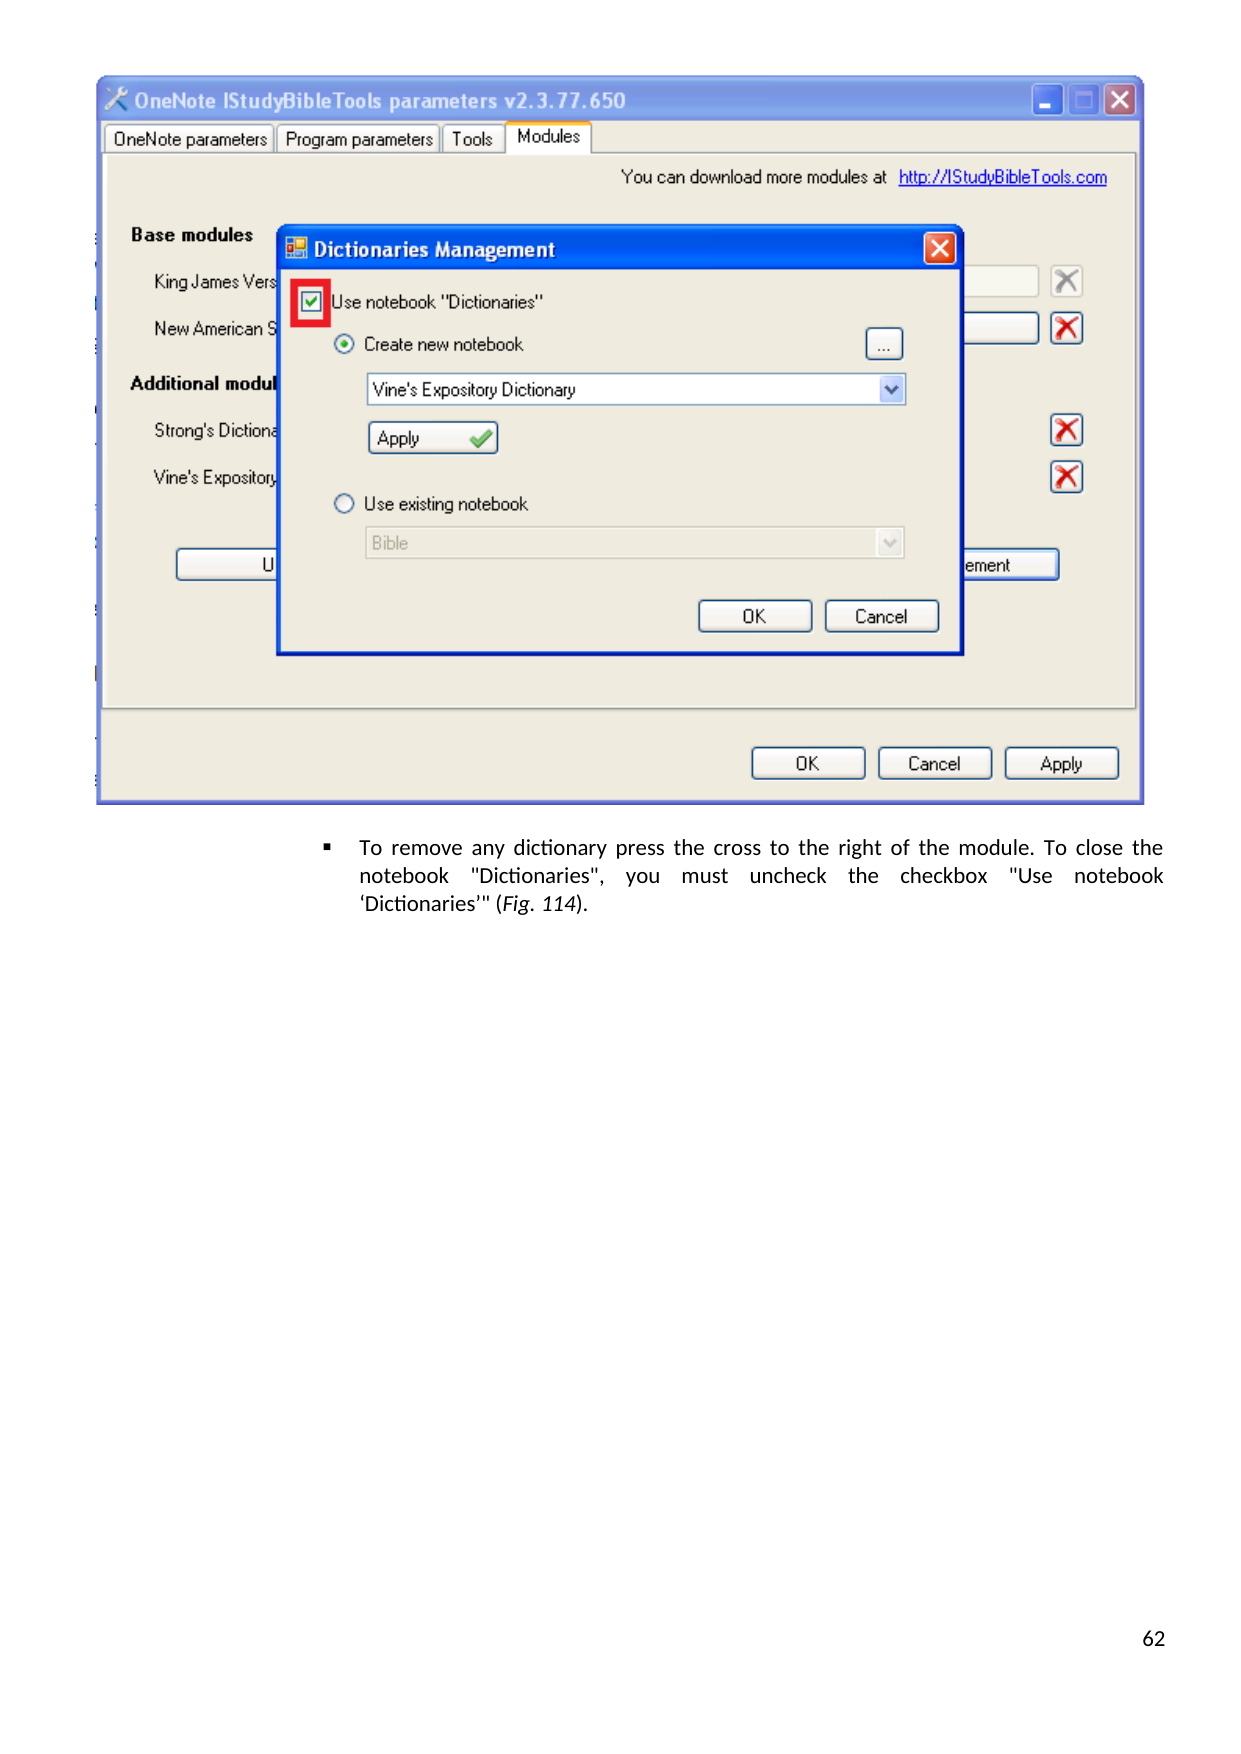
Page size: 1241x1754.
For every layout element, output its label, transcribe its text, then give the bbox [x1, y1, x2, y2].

picture [95, 75, 1146, 805]
list To remove any dictionary press the cross to the right of the module. To close the notebook "Dictionaries", you must uncheck the checkbox "Use notebook ‘Dictionaries’" (Fig. 114). [322, 833, 1165, 917]
